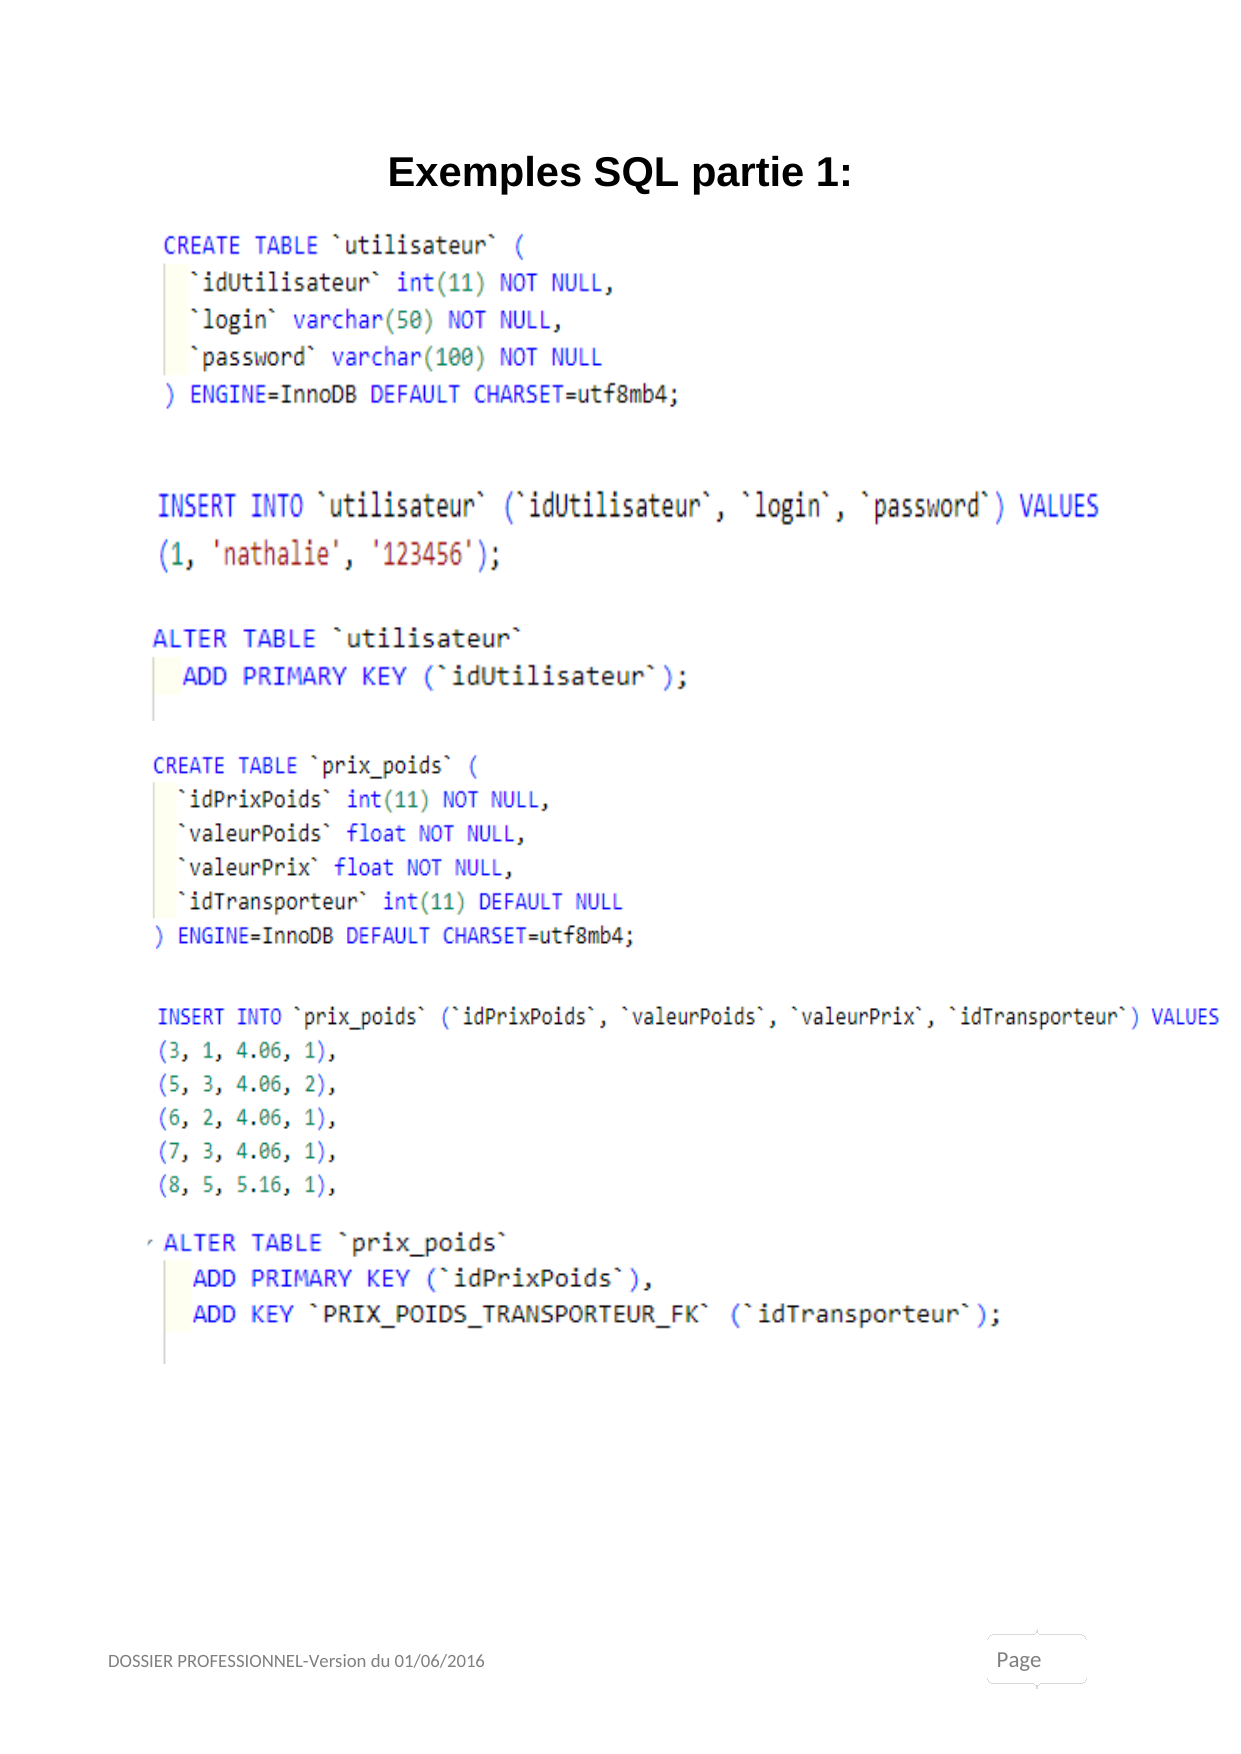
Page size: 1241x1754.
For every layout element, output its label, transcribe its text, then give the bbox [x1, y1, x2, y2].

text Exemples SQL partie 1: [148, 148, 1093, 196]
picture [147, 1000, 1241, 1203]
picture [147, 1227, 1055, 1364]
picture [147, 745, 661, 976]
picture [147, 620, 725, 721]
picture [147, 223, 743, 458]
picture [147, 482, 1138, 596]
